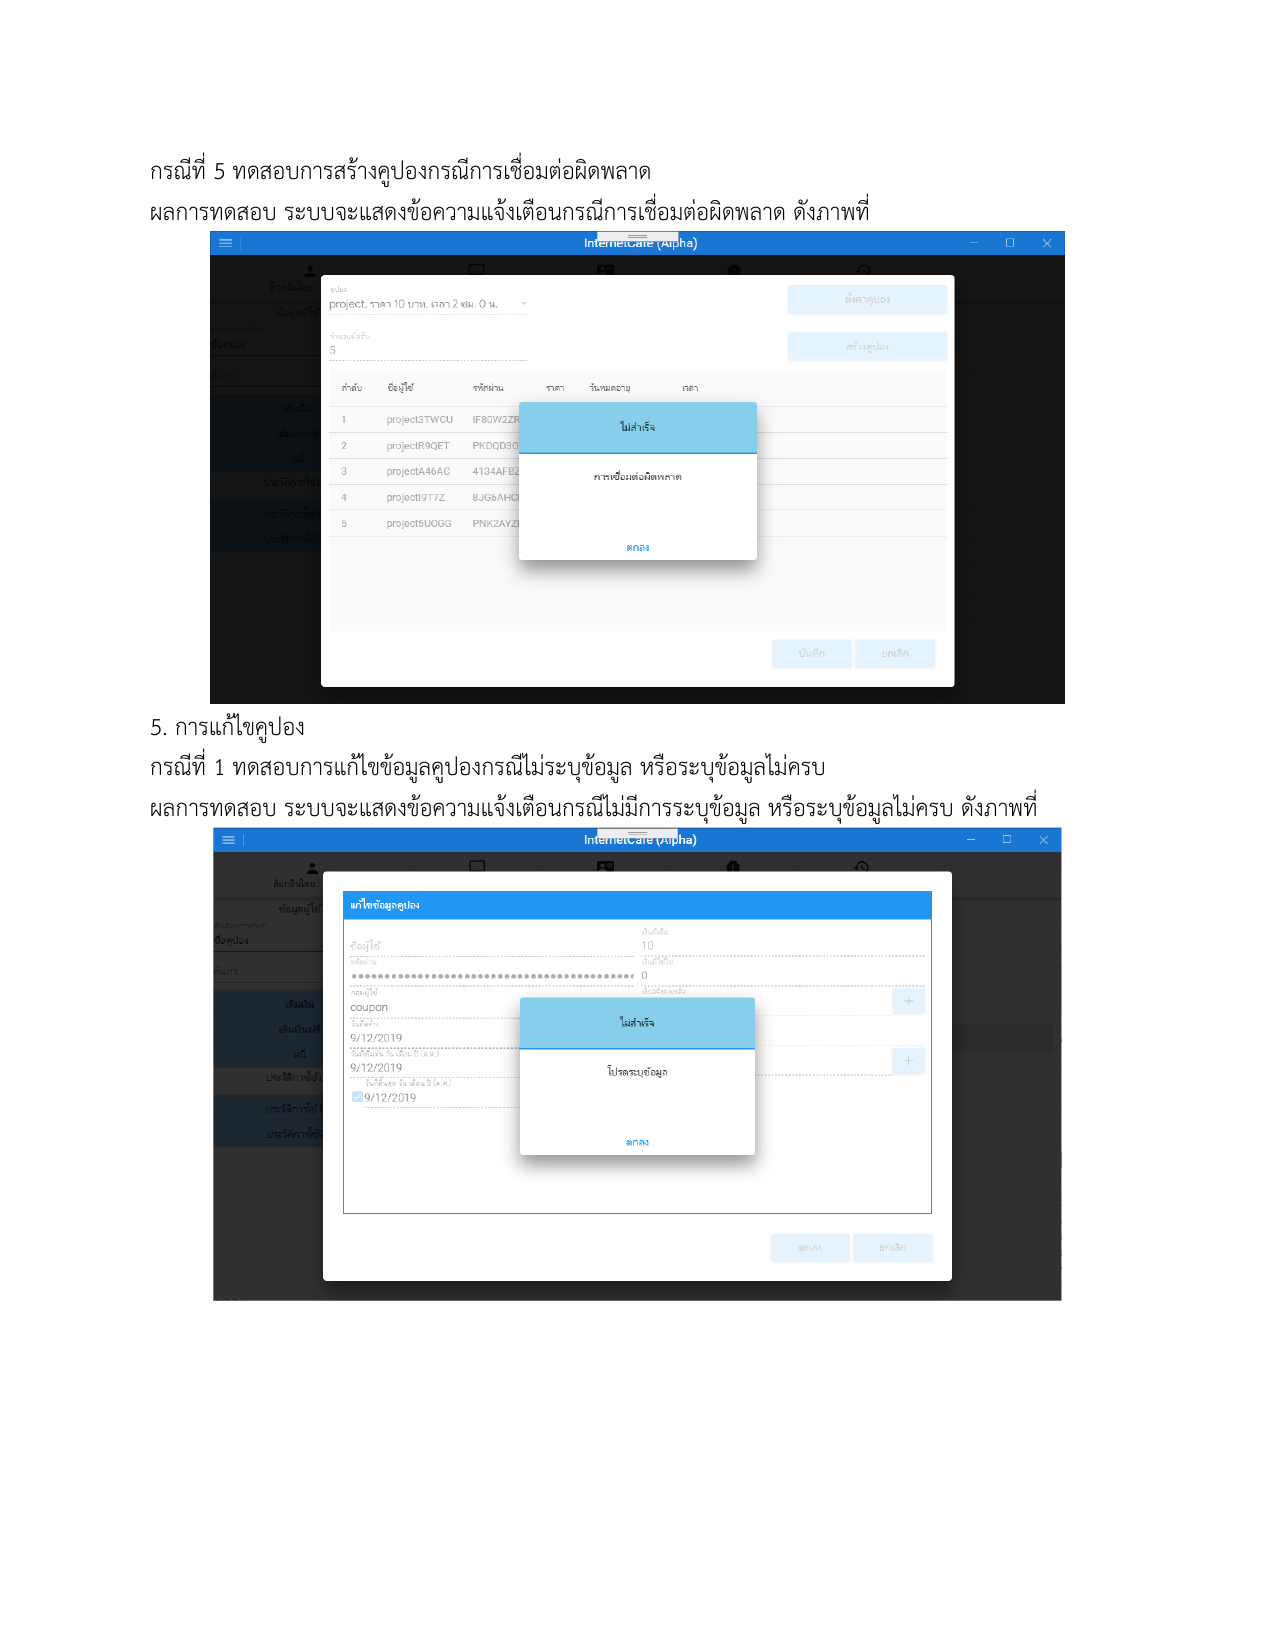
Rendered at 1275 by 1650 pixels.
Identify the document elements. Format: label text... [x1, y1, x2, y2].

text ผลการทดสอบ ระบบจะแสดงข้อความแจ้งเตือนกรณีไม่มีการระบุข้อมูล หรือระบุข้อมูลไม่ครบ ดังภาพที่ [150, 787, 1125, 825]
text กรณีที่ 1 ทดสอบการแก้ไขข้อมูลคูปองกรณีไม่ระบุข้อมูล หรือระบุข้อมูลไม่ครบ [150, 746, 1125, 784]
text กรณีที่ 5 ทดสอบการสร้างคูปองกรณีการเชื่อมต่อผิดพลาด [150, 150, 1125, 188]
text ผลการทดสอบ ระบบจะแสดงข้อความแจ้งเตือนกรณีการเชื่อมต่อผิดพลาด ดังภาพที่ [150, 191, 1125, 228]
text 5. การแก้ไขคูปอง [150, 706, 1125, 743]
picture [210, 231, 1065, 704]
picture [213, 827, 1062, 1301]
